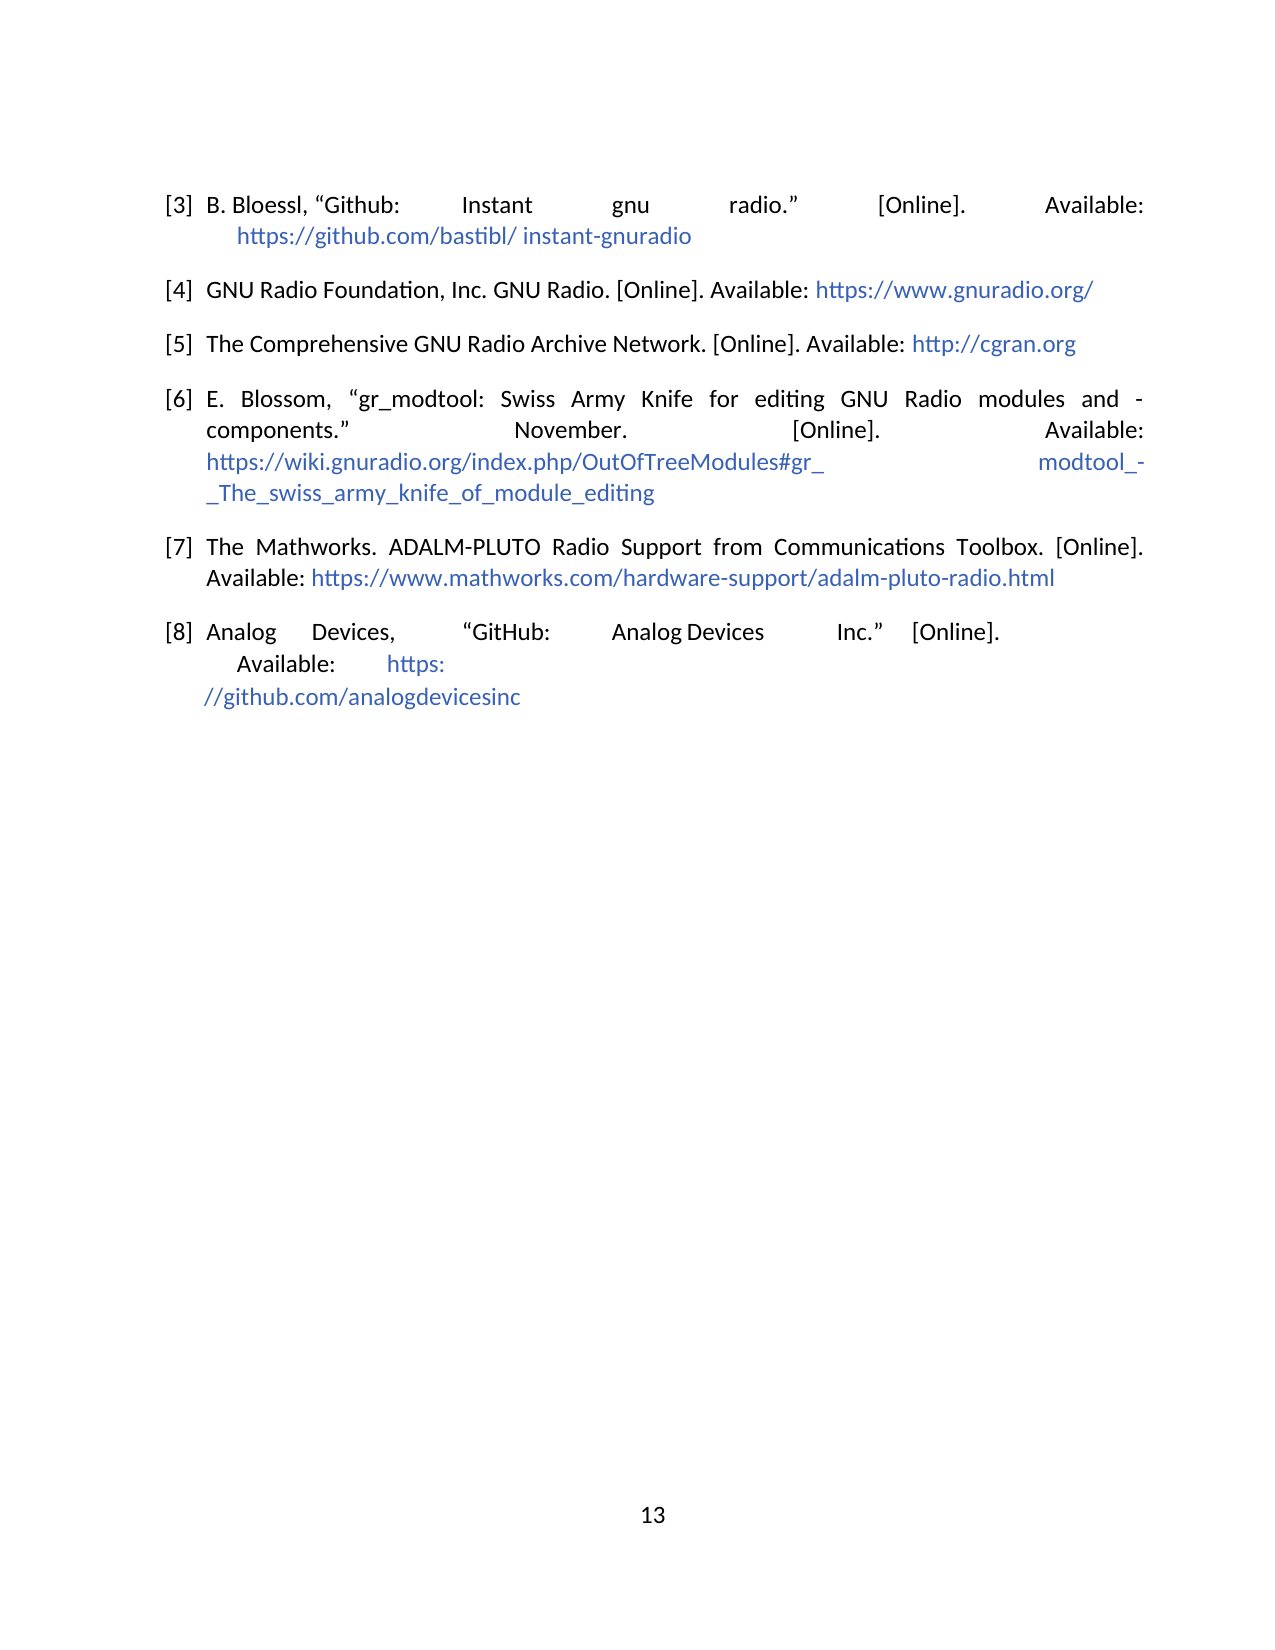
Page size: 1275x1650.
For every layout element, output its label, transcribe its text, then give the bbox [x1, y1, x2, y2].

list E. Blossom, “gr_modtool: Swiss Army Knife for editing GNU Radio modules and -components.” November. [Online]. Available: https://wiki.gnuradio.org/index.php/OutOfTreeModules#gr_ modtool_-_The_swiss_army_knife_of_module_editing [165, 383, 1145, 507]
list The Mathworks. ADALM-PLUTO Radio Support from Communications Toolbox. [Online]. Available: https://www.mathworks.com/hardware-support/adalm-pluto-radio.html [165, 531, 1145, 593]
list The Comprehensive GNU Radio Archive Network. [Online]. Available: http://cgran.org [165, 328, 1145, 359]
list B. Bloessl, “Github: Instant gnu radio.” [Online]. Available: https://github.com/bastibl/ instant-gnuradio [165, 189, 1145, 251]
list Analog Devices, “GitHub: Analog Devices Inc.” [Online]. Available: https: [165, 616, 1145, 678]
text //github.com/analogdevicesinc [204, 681, 1149, 712]
list GNU Radio Foundation, Inc. GNU Radio. [Online]. Available: https://www.gnuradio.org/ [165, 274, 1145, 305]
